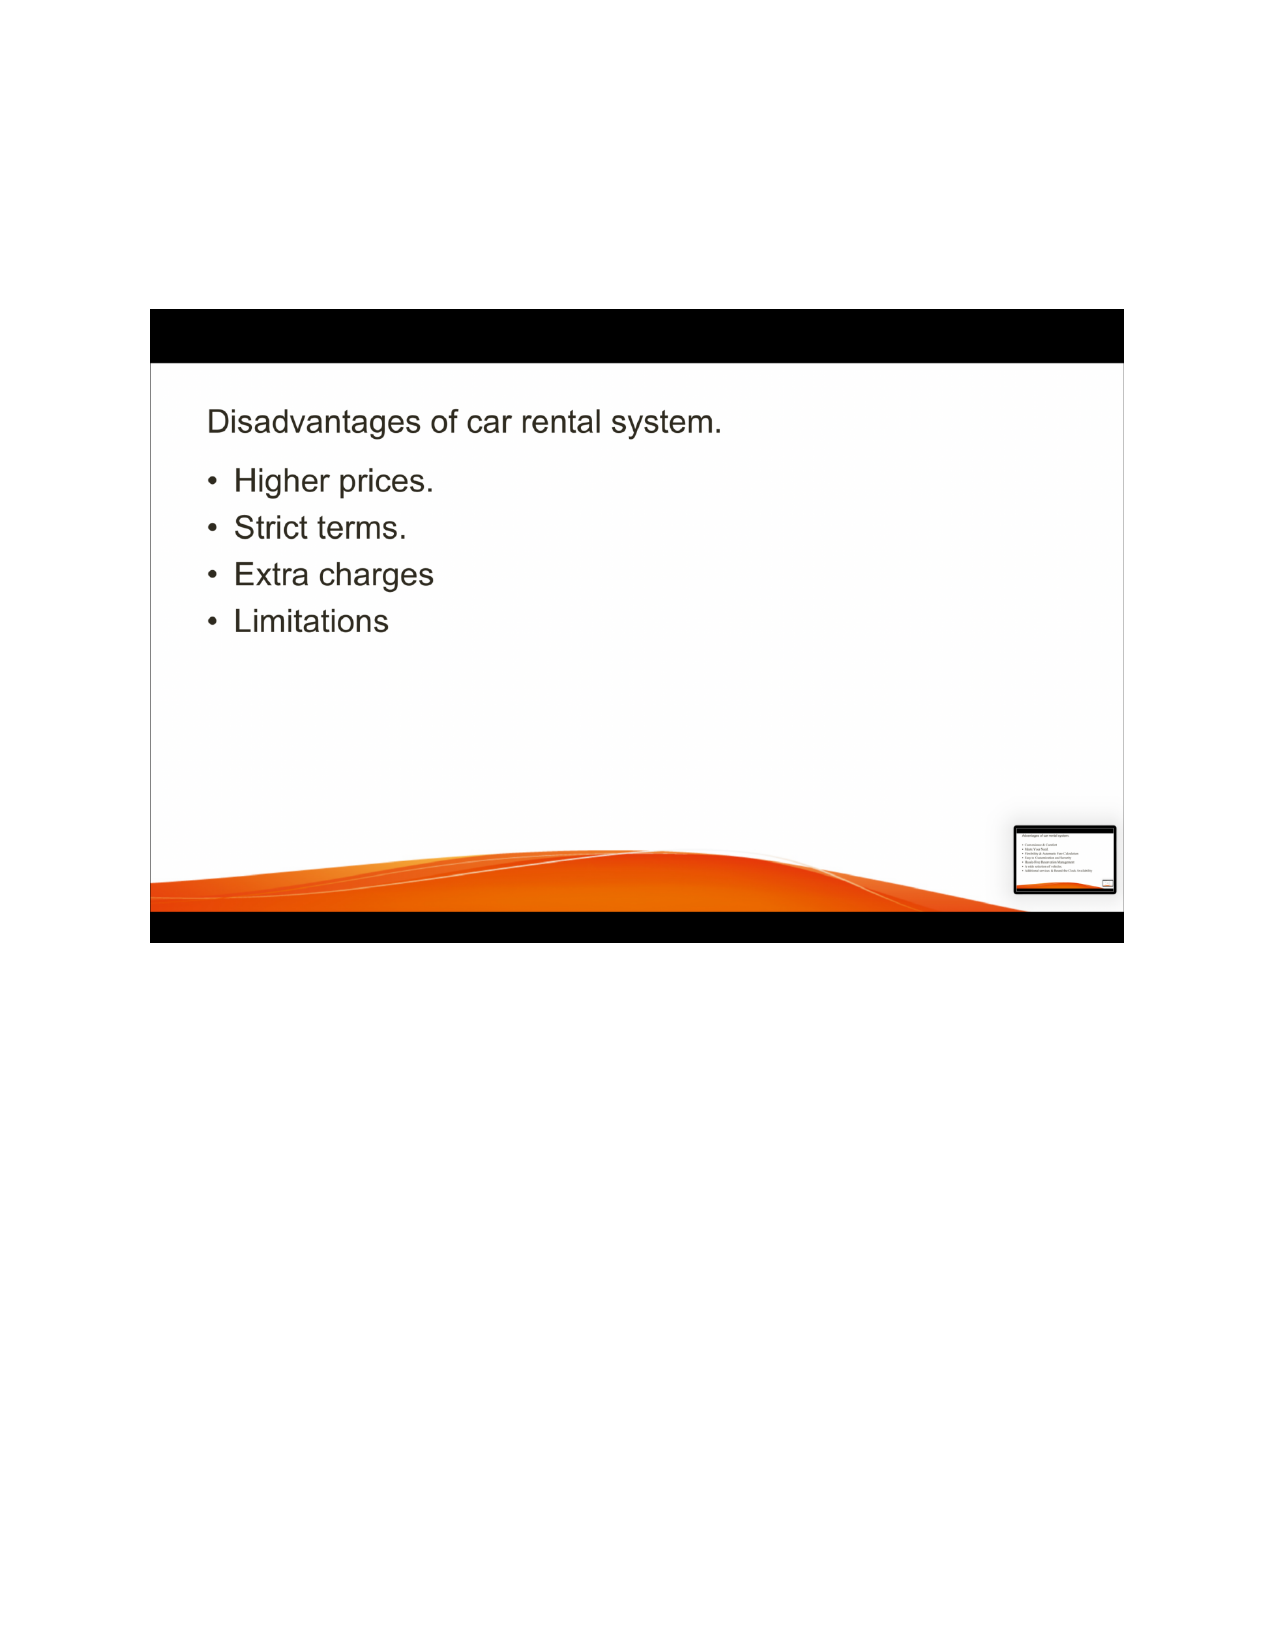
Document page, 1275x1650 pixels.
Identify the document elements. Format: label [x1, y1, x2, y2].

picture [150, 309, 1124, 943]
